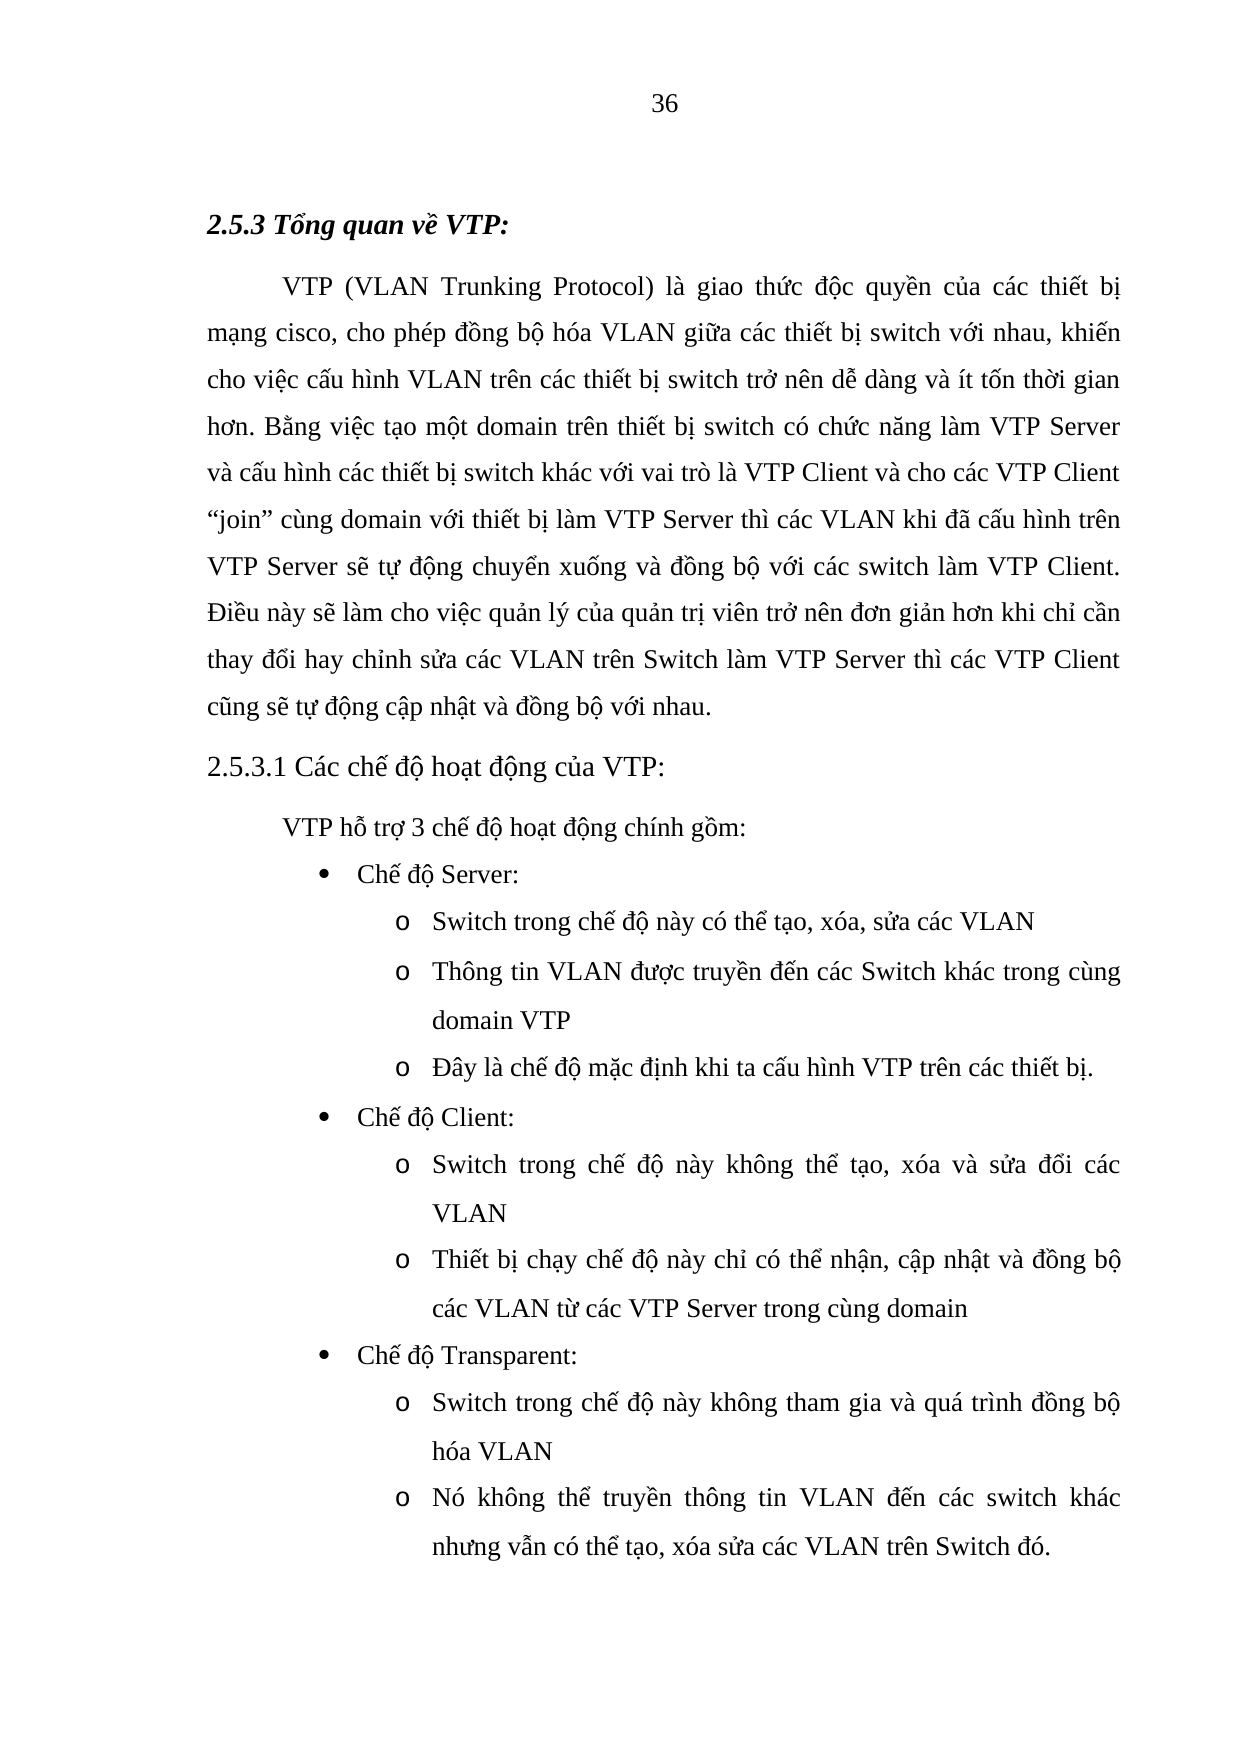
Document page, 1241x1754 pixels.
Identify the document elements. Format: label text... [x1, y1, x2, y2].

list Thiết bị chạy chế độ này chỉ có thể nhận, cập nhật và đồng bộ các VLAN từ các VTP Server trong cùng domain [394, 1243, 1122, 1323]
text VTP hỗ trợ 3 chế độ hoạt động chính gồm: [207, 812, 1122, 843]
list Switch trong chế độ này không tham gia và quá trình đồng bộ hóa VLAN [394, 1386, 1122, 1466]
list Đây là chế độ mặc định khi ta cấu hình VTP trên các thiết bị. [394, 1051, 1122, 1084]
list Switch trong chế độ này có thể tạo, xóa, sửa các VLAN [394, 905, 1122, 938]
subtitle Các chế độ hoạt động của VTP: [207, 749, 1122, 782]
list Switch trong chế độ này không thể tạo, xóa và sửa đổi các VLAN [394, 1148, 1122, 1228]
list Chế độ Transparent: [319, 1339, 1122, 1370]
list Chế độ Client: [319, 1101, 1122, 1132]
text VTP (VLAN Trunking Protocol) là giao thức độc quyền của các thiết bị mạng cisco, cho phép đồng bộ hóa VLAN giữa các thiết bị switch với nhau, khiến cho việc cấu hình VLAN trên các thiết bị switch trở nên dễ dàng và ít tốn thời gian hơn. Bằng việc tạo một domain trên thiết bị switch có chức năng làm VTP Server và cấu hình các thiết bị switch khác với vai trò là VTP Client và cho các VTP Client “join” cùng domain với thiết bị làm VTP Server thì các VLAN khi đã cấu hình trên VTP Server sẽ tự động chuyển xuống và đồng bộ với các switch làm VTP Client. Điều này sẽ làm cho việc quản lý của quản trị viên trở nên đơn giản hơn khi chỉ cần thay đổi hay chỉnh sửa các VLAN trên Switch làm VTP Server thì các VTP Client cũng sẽ tự động cập nhật và đồng bộ với nhau. [207, 269, 1122, 721]
list Chế độ Server: [319, 858, 1122, 889]
list Nó không thể truyền thông tin VLAN đến các switch khác nhưng vẫn có thể tạo, xóa sửa các VLAN trên Switch đó. [394, 1482, 1122, 1562]
subtitle Tổng quan về VTP: [207, 207, 1122, 240]
list Thông tin VLAN được truyền đến các Switch khác trong cùng domain VTP [394, 955, 1122, 1035]
